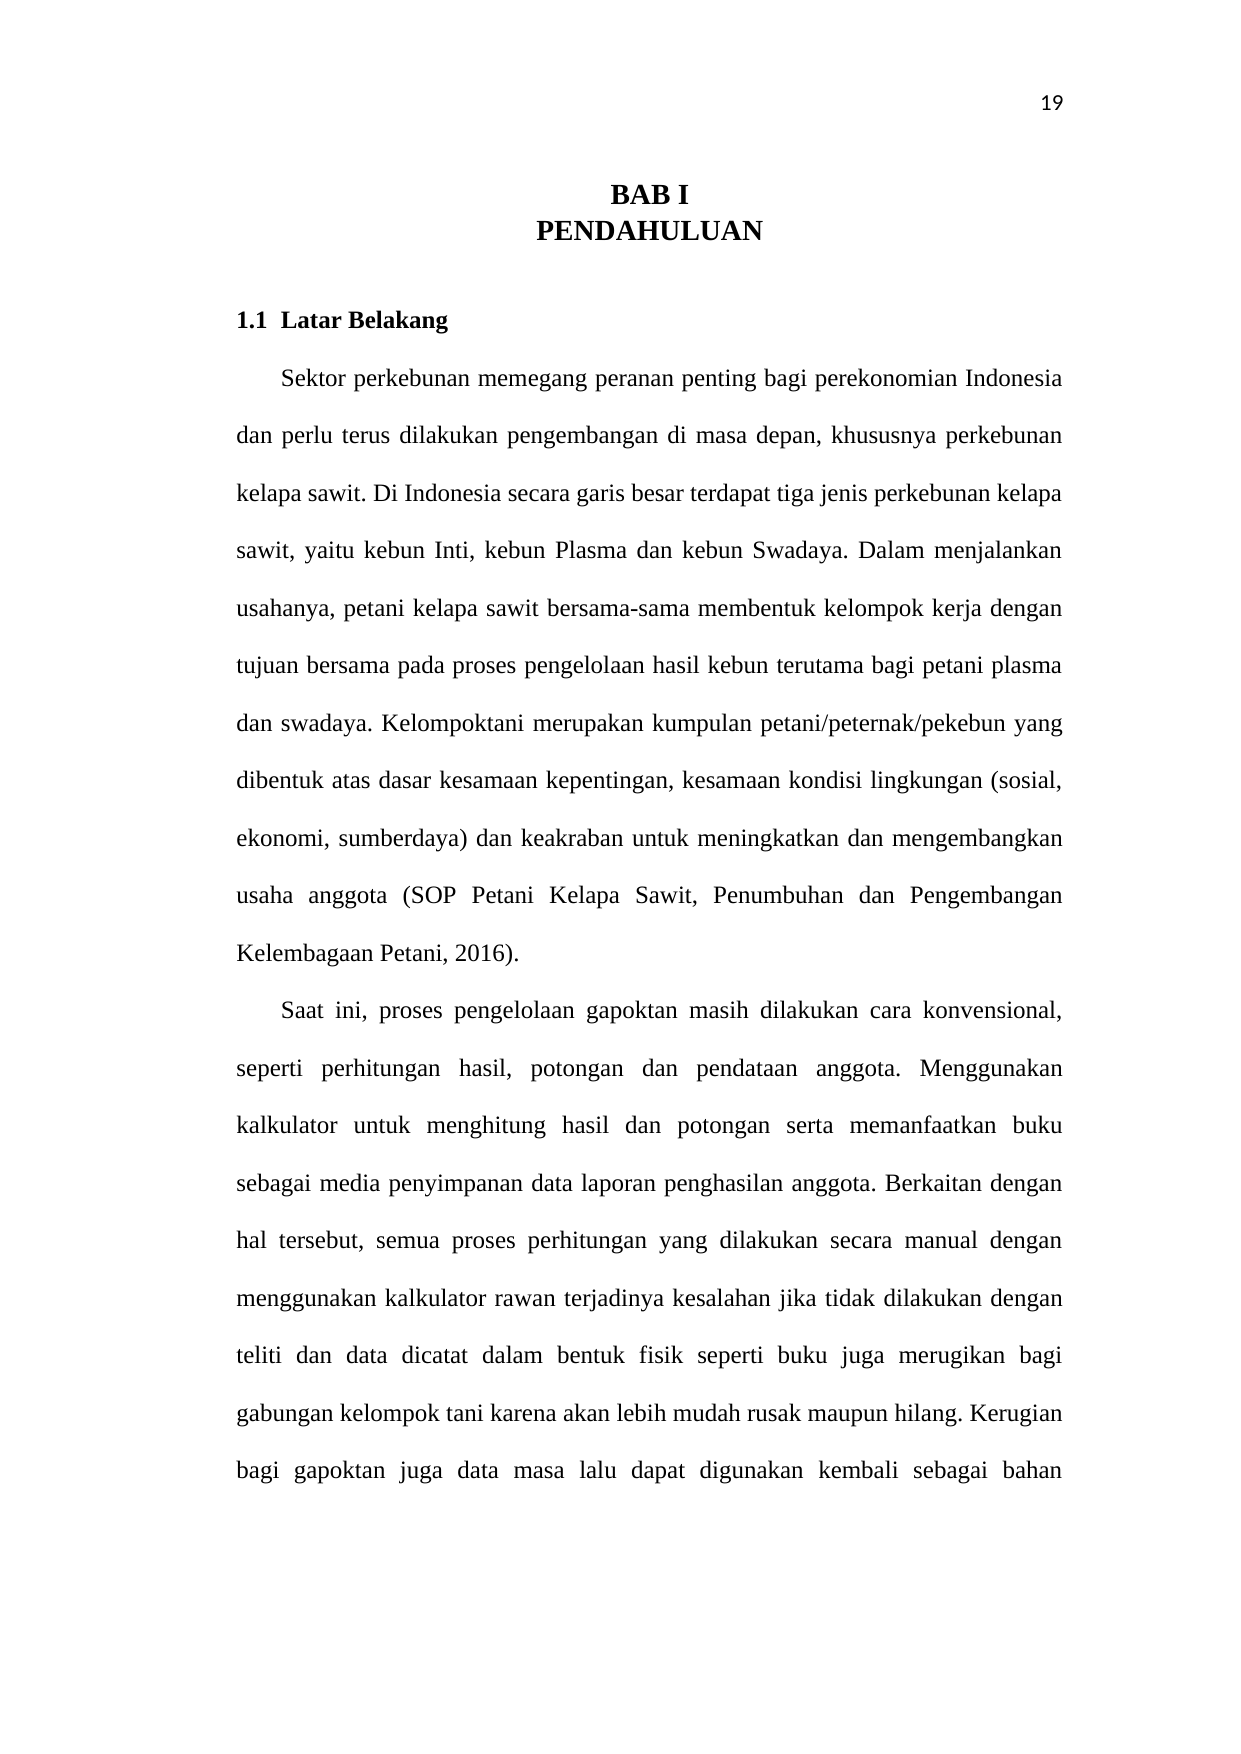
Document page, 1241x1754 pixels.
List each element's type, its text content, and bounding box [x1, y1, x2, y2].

text Sektor perkebunan memegang peranan penting bagi perekonomian Indonesia dan perlu terus dilakukan pengembangan di masa depan, khususnya perkebunan kelapa sawit. Di Indonesia secara garis besar terdapat tiga jenis perkebunan kelapa sawit, yaitu kebun Inti, kebun Plasma dan kebun Swadaya. Dalam menjalankan usahanya, petani kelapa sawit bersama-sama membentuk kelompok kerja dengan tujuan bersama pada proses pengelolaan hasil kebun terutama bagi petani plasma dan swadaya. Kelompoktani merupakan kumpulan petani/peternak/pekebun yang dibentuk atas dasar kesamaan kepentingan, kesamaan kondisi lingkungan (sosial, ekonomi, sumberdaya) dan keakraban untuk meningkatkan dan mengembangkan usaha anggota (SOP Petani Kelapa Sawit, Penumbuhan dan Pengembangan Kelembagaan Petani, 2016). [236, 363, 1063, 967]
subtitle BAB I PENDAHULUAN [236, 177, 1063, 247]
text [236, 996, 1063, 1484]
subtitle Latar Belakang [236, 306, 1063, 334]
